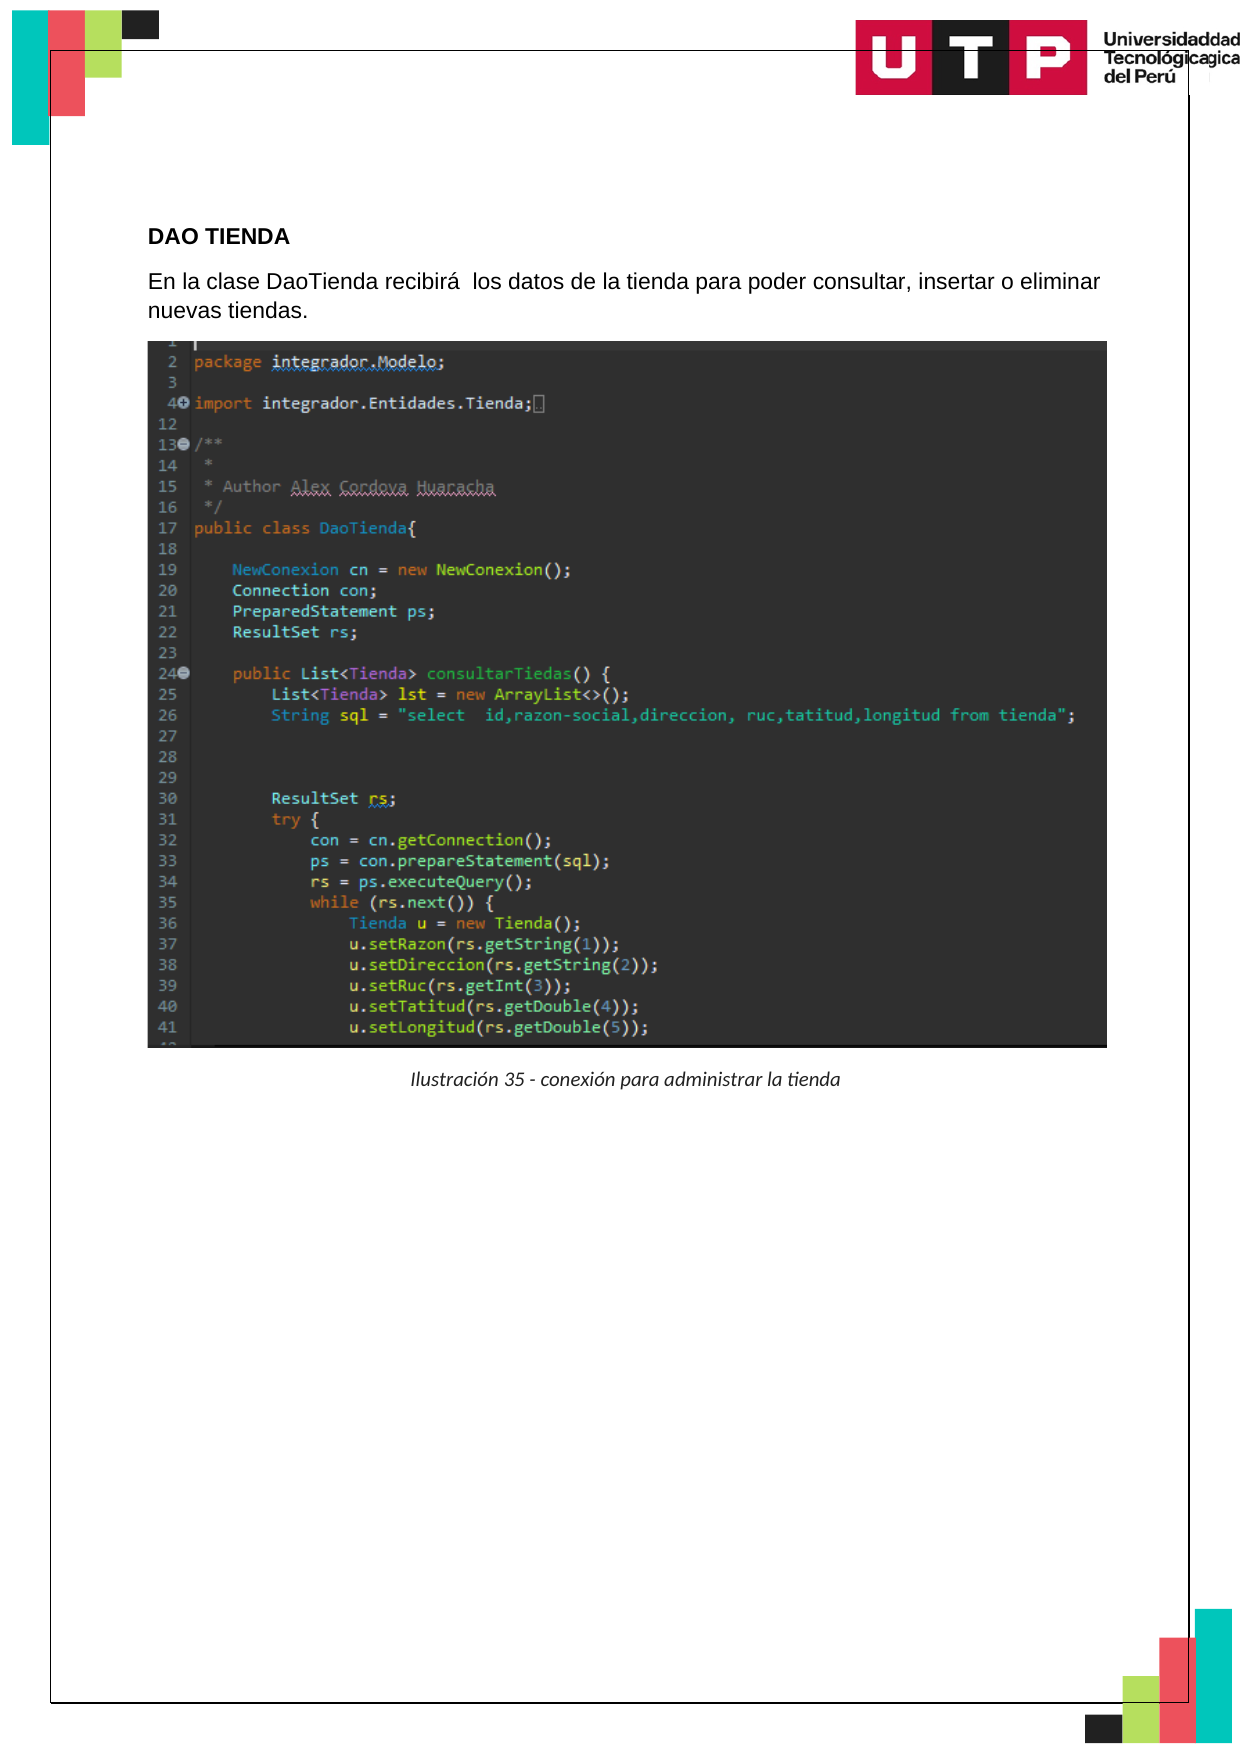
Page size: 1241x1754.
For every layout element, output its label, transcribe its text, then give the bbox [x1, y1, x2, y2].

picture [855, 20, 1240, 95]
text DAO TIENDA [148, 223, 1106, 249]
picture [855, 51, 1188, 95]
text En la clase DaoTienda recibirá los datos de la tienda para poder consultar, insertar o eliminar nuevas tiendas. [148, 268, 1106, 323]
text Ilustración 35 - conexión para administrar la tienda [148, 1067, 1106, 1092]
picture [147, 341, 1107, 1048]
